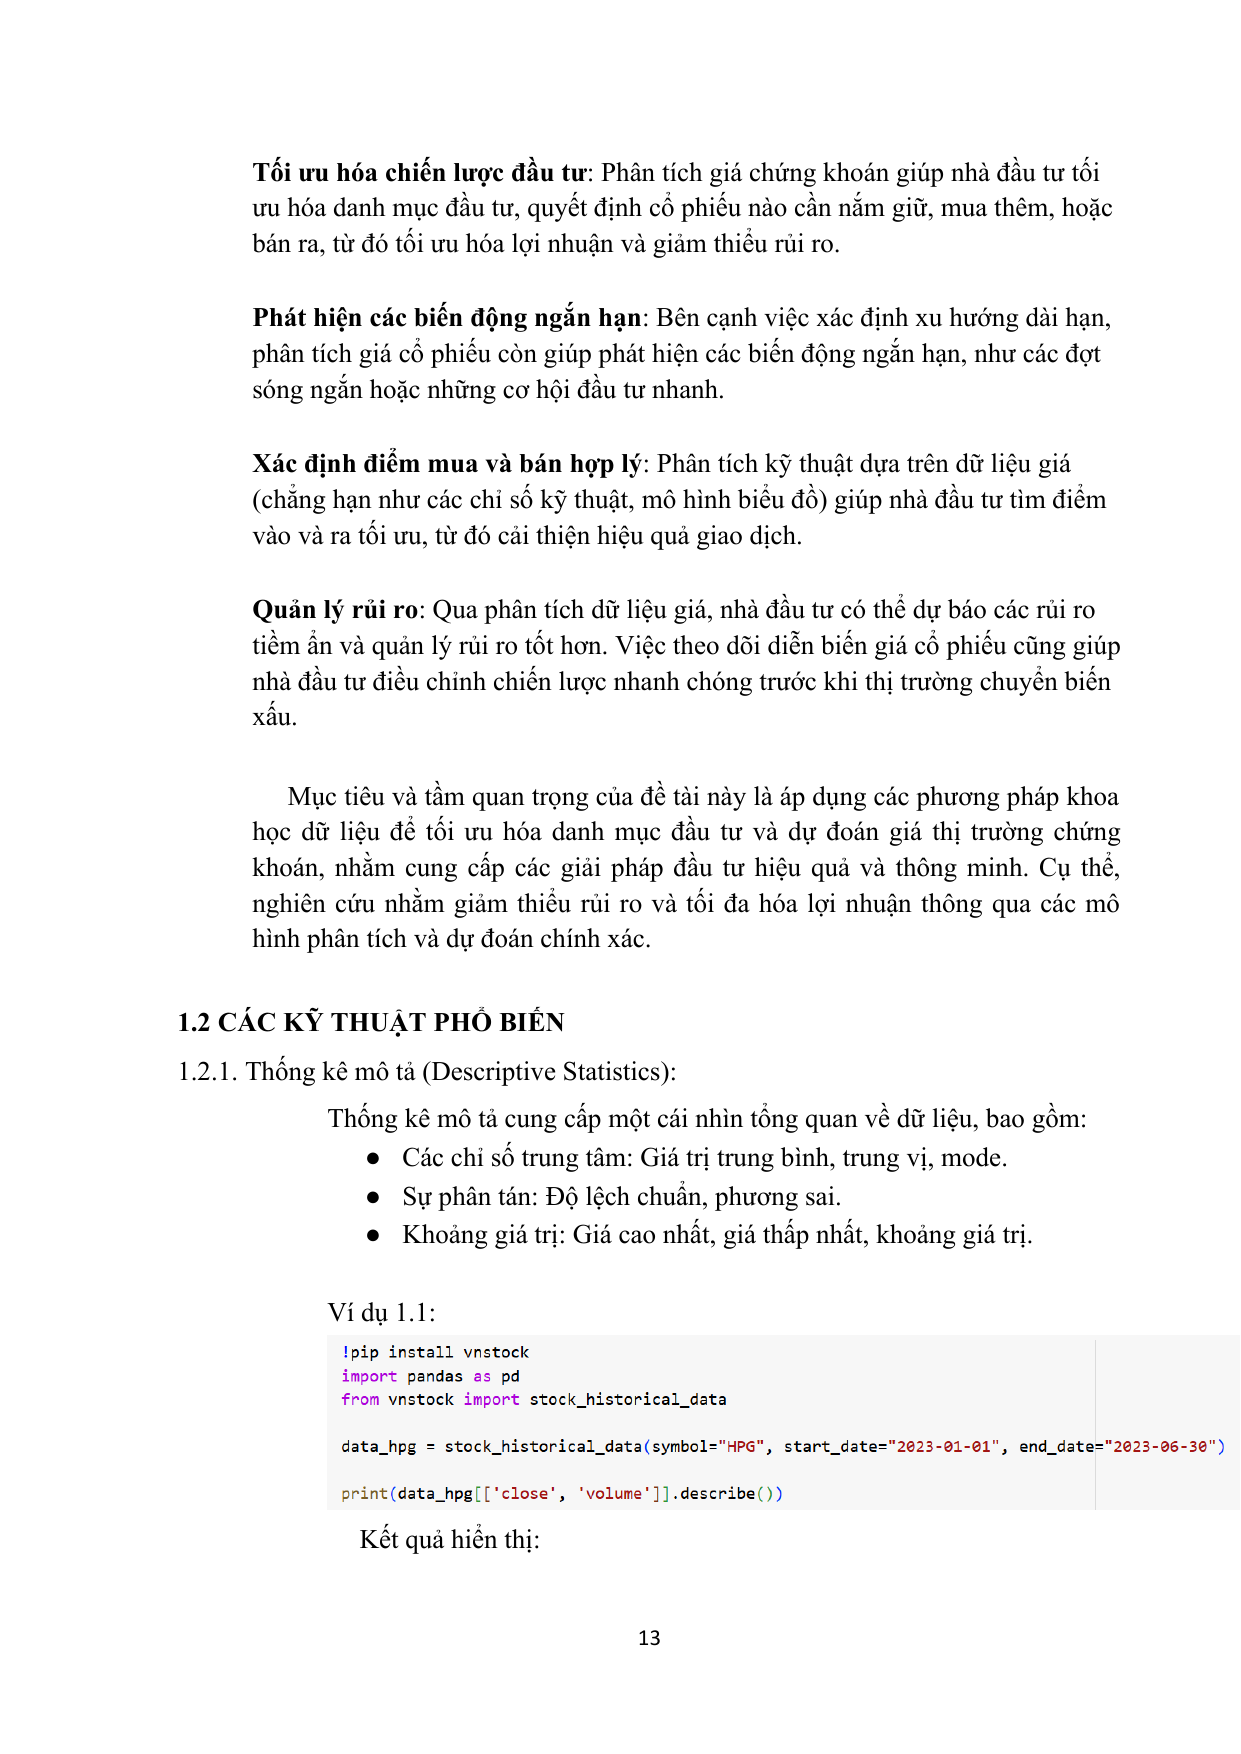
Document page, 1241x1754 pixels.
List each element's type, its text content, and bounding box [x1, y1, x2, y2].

text Tối ưu hóa chiến lược đầu tư: Phân tích giá chứng khoán giúp nhà đầu tư tối ưu hóa danh mục đầu tư, quyết định cổ phiếu nào cần nắm giữ, mua thêm, hoặc bán ra, từ đó tối ưu hóa lợi nhuận và giảm thiểu rủi ro. [252, 156, 1122, 258]
list Các chỉ số trung tâm: Giá trị trung bình, trung vị, mode. [364, 1141, 1122, 1172]
text Quản lý rủi ro: Qua phân tích dữ liệu giá, nhà đầu tư có thể dự báo các rủi ro tiềm ẩn và quản lý rủi ro tốt hơn. Việc theo dõi diễn biến giá cổ phiếu cũng giúp nhà đầu tư điều chỉnh chiến lược nhanh chóng trước khi thị trường chuyển biến xấu. [252, 593, 1122, 732]
text Ví dụ 1.1: [327, 1296, 1122, 1327]
subtitle 1.2.1. Thống kê mô tả (Descriptive Statistics): [177, 1055, 1122, 1086]
list Khoảng giá trị: Giá cao nhất, giá thấp nhất, khoảng giá trị. [364, 1218, 1122, 1249]
subtitle 1.2 CÁC KỸ THUẬT PHỔ BIẾN [177, 1006, 1122, 1038]
text Xác định điểm mua và bán hợp lý: Phân tích kỹ thuật dựa trên dữ liệu giá (chẳng hạn như các chỉ số kỹ thuật, mô hình biểu đồ) giúp nhà đầu tư tìm điểm vào và ra tối ưu, từ đó cải thiện hiệu quả giao dịch. [252, 447, 1122, 550]
text Kết quả hiển thị: [177, 1523, 1122, 1554]
text Phát hiện các biến động ngắn hạn: Bên cạnh việc xác định xu hướng dài hạn, phân tích giá cổ phiếu còn giúp phát hiện các biến động ngắn hạn, như các đợt sóng ngắn hoặc những cơ hội đầu tư nhanh. [252, 302, 1122, 404]
text Mục tiêu và tầm quan trọng của đề tài này là áp dụng các phương pháp khoa học dữ liệu để tối ưu hóa danh mục đầu tư và dự đoán giá thị trường chứng khoán, nhằm cung cấp các giải pháp đầu tư hiệu quả và thông minh. Cụ thể, nghiên cứu nhằm giảm thiểu rủi ro và tối đa hóa lợi nhuận thông qua các mô hình phân tích và dự đoán chính xác. [252, 779, 1122, 954]
list Sự phân tán: Độ lệch chuẩn, phương sai. [364, 1179, 1122, 1211]
text Thống kê mô tả cung cấp một cái nhìn tổng quan về dữ liệu, bao gồm: [327, 1102, 1122, 1133]
picture [327, 1335, 1241, 1510]
